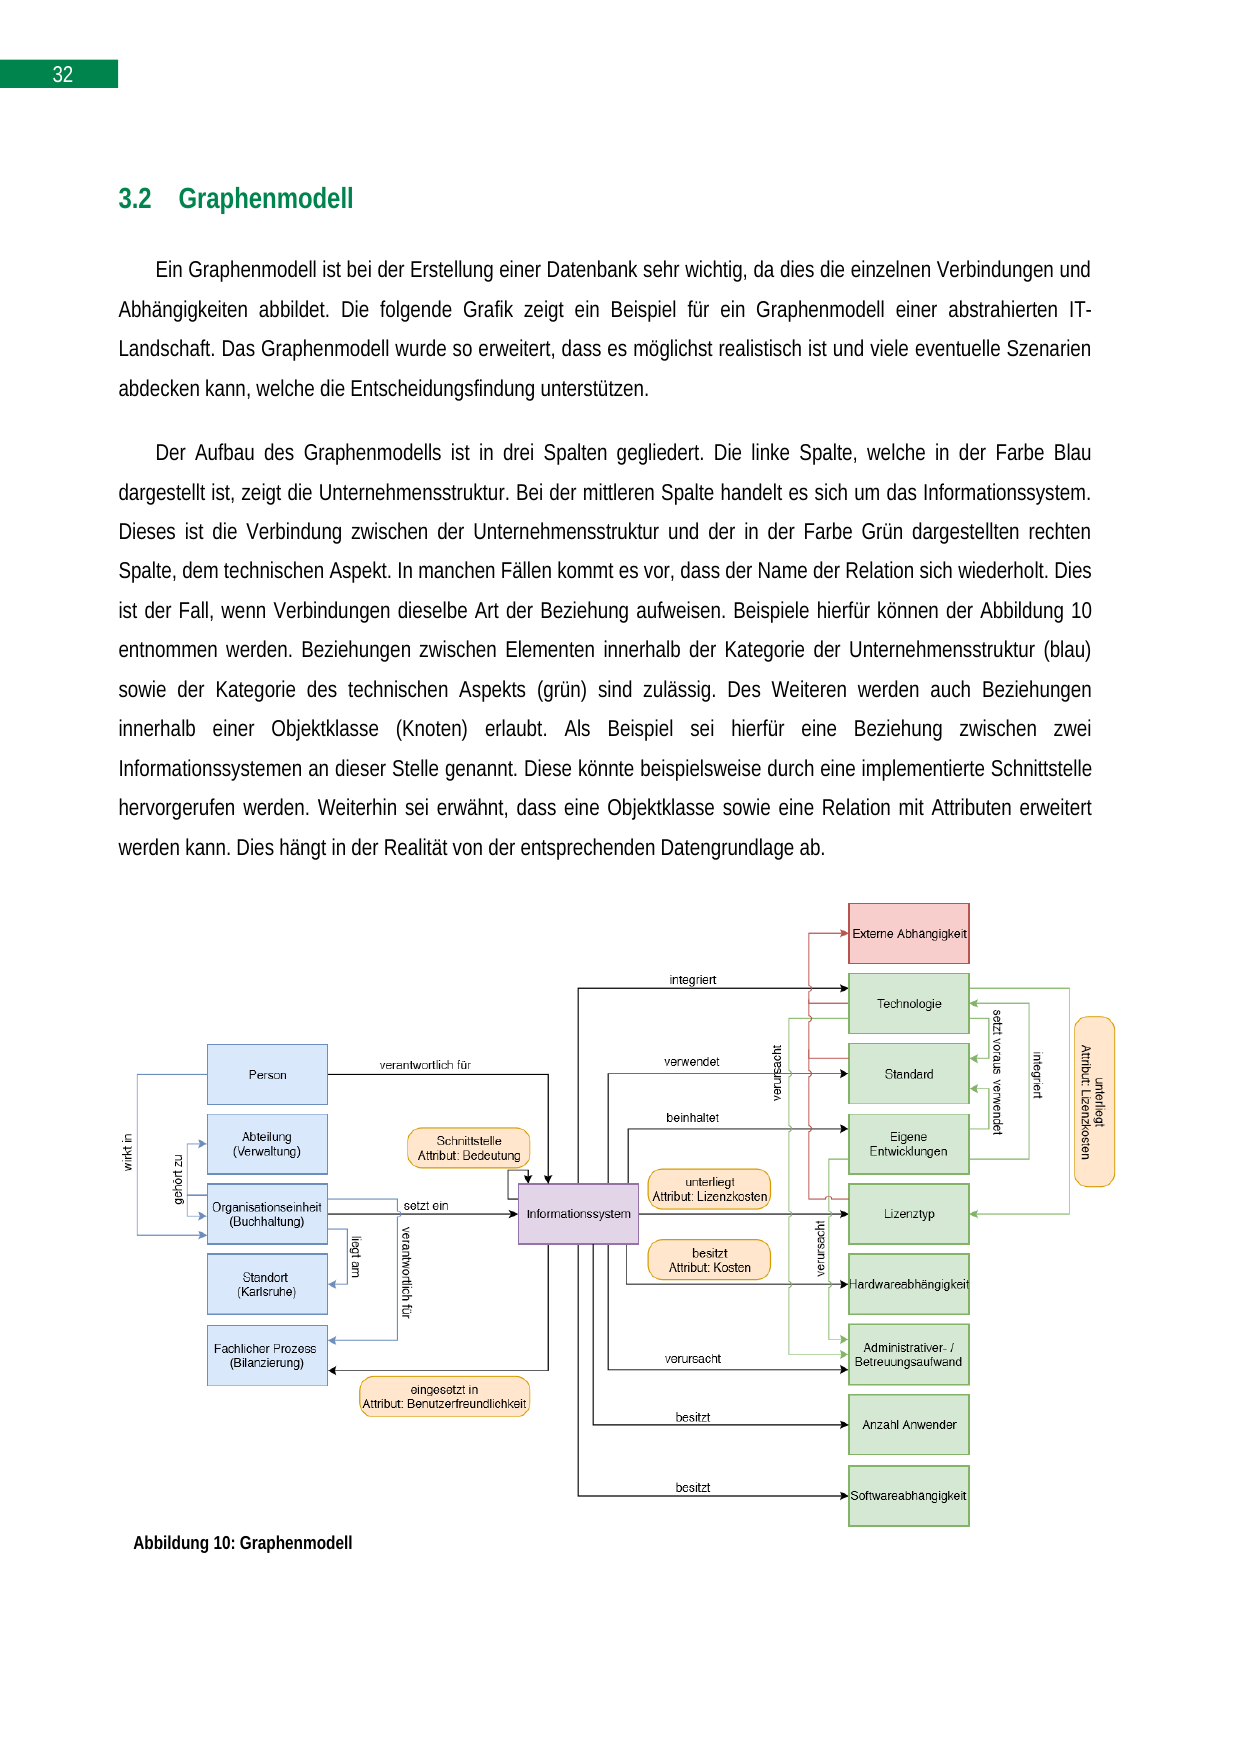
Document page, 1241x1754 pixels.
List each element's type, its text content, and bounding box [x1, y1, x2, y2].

picture [118, 898, 1123, 1533]
text Der Aufbau des Graphenmodells ist in drei Spalten gegliedert. Die linke Spalte, welche in der Farbe Blau dargestellt ist, zeigt die Unternehmensstruktur. Bei der mittleren Spalte handelt es sich um das Informationssystem. Dieses ist die Verbindung zwischen der Unternehmensstruktur und der in der Farbe Grün dargestellten rechten Spalte, dem technischen Aspekt. In manchen Fällen kommt es vor, dass der Name der Relation sich wiederholt. Dies ist der Fall, wenn Verbindungen dieselbe Art der Beziehung aufweisen. Beispiele hierfür können der Abbildung 10 entnommen werden. Beziehungen zwischen Elementen innerhalb der Kategorie der Unternehmensstruktur (blau) sowie der Kategorie des technischen Aspekts (grün) sind zulässig. Des Weiteren werden auch Beziehungen innerhalb einer Objektklasse (Knoten) erlaubt. Als Beispiel sei hierfür eine Beziehung zwischen zwei Informationssystemen an dieser Stelle genannt. Diese könnte beispielsweise durch eine implementierte Schnittstelle hervorgerufen werden. Weiterhin sei erwähnt, dass eine Objektklasse sowie eine Relation mit Attributen erweitert werden kann. Dies hängt in der Realität von der entsprechenden Datengrundlage ab. [118, 439, 1092, 860]
text Abbildung 10: Graphenmodell [133, 1533, 1078, 1554]
subtitle Graphenmodell [118, 181, 1092, 214]
text Ein Graphenmodell ist bei der Erstellung einer Datenbank sehr wichtig, da dies die einzelnen Verbindungen und Abhängigkeiten abbildet. Die folgende Grafik zeigt ein Beispiel für ein Graphenmodell einer abstrahierten IT-Landschaft. Das Graphenmodell wurde so erweitert, dass es möglichst realistisch ist und viele eventuelle Szenarien abdecken kann, welche die Entscheidungsfindung unterstützen. [118, 256, 1092, 401]
